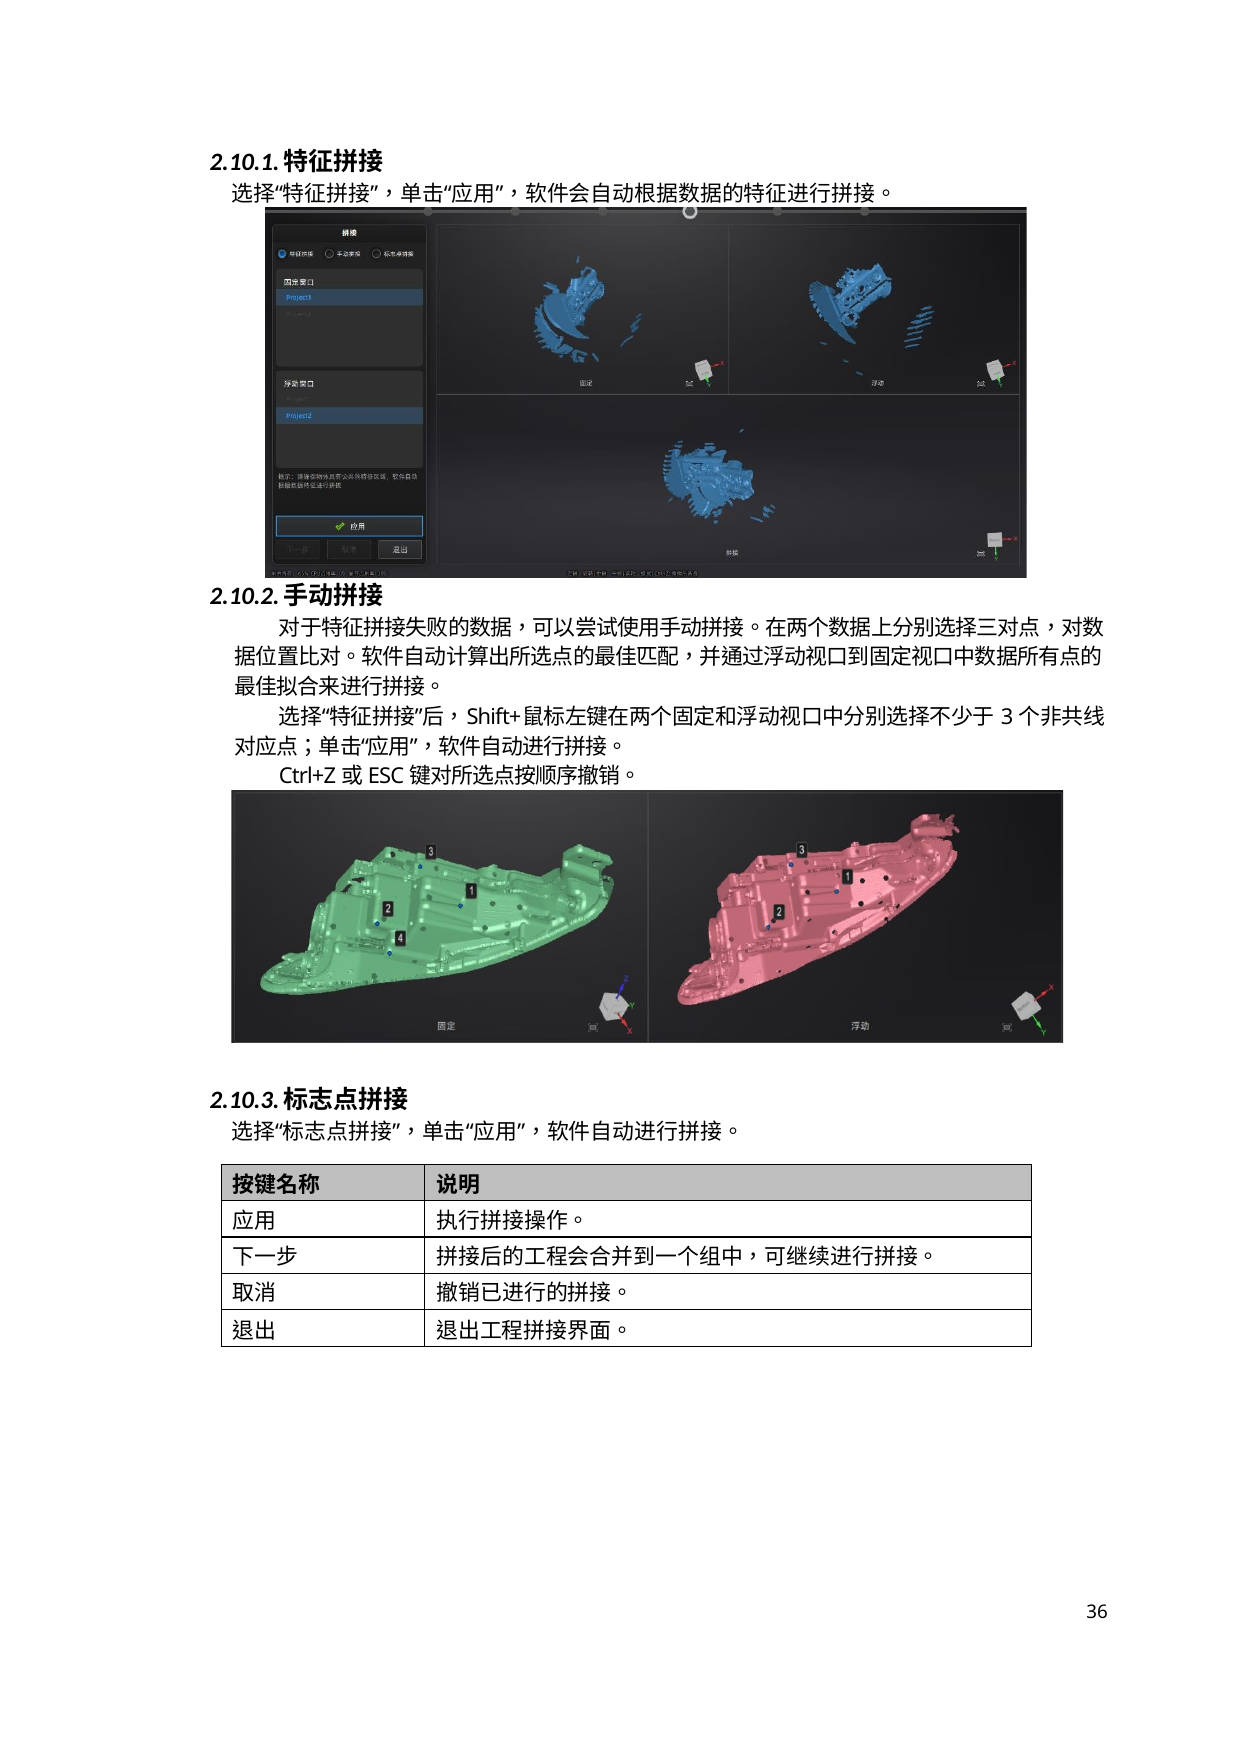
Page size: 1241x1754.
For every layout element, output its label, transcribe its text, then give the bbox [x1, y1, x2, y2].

list 标志点拼接 [209, 1082, 1107, 1116]
table_cell 下一步 [222, 1238, 424, 1272]
table_cell 应用 [222, 1201, 424, 1236]
table_cell 拼接后的工程会合并到一个组中，可继续进行拼接。 [425, 1238, 1031, 1272]
list 手动拼接 [209, 577, 1107, 612]
text Ctrl+Z 或 ESC 键对所选点按顺序撤销。 [234, 761, 1105, 790]
text 选择“特征拼接”后，Shift+鼠标左键在两个固定和浮动视口中分别选择不少于 3 个非共线对应点；单击“应用”，软件自动进行拼接。 [234, 701, 1105, 761]
text 选择“特征拼接”，单击“应用”，软件会自动根据数据的特征进行拼接。 [231, 178, 1107, 208]
table_header 说明 [425, 1165, 1031, 1200]
table_cell 取消 [222, 1274, 424, 1308]
picture [231, 790, 1064, 1043]
table_cell 退出工程拼接界面。 [425, 1310, 1031, 1346]
table_cell 退出 [222, 1310, 424, 1346]
table_header 按键名称 [222, 1165, 424, 1200]
picture [265, 207, 1027, 578]
table_cell 撤销已进行的拼接。 [425, 1274, 1031, 1308]
text 对于特征拼接失败的数据，可以尝试使用手动拼接。在两个数据上分别选择三对点，对数据位置比对。软件自动计算出所选点的最佳匹配，并通过浮动视口到固定视口中数据所有点的最佳拟合来进行拼接。 [234, 612, 1105, 701]
text 选择“标志点拼接”，单击“应用”，软件自动进行拼接。 [231, 1116, 1107, 1145]
table_cell 执行拼接操作。 [425, 1201, 1031, 1236]
list 特征拼接 [209, 144, 1107, 178]
